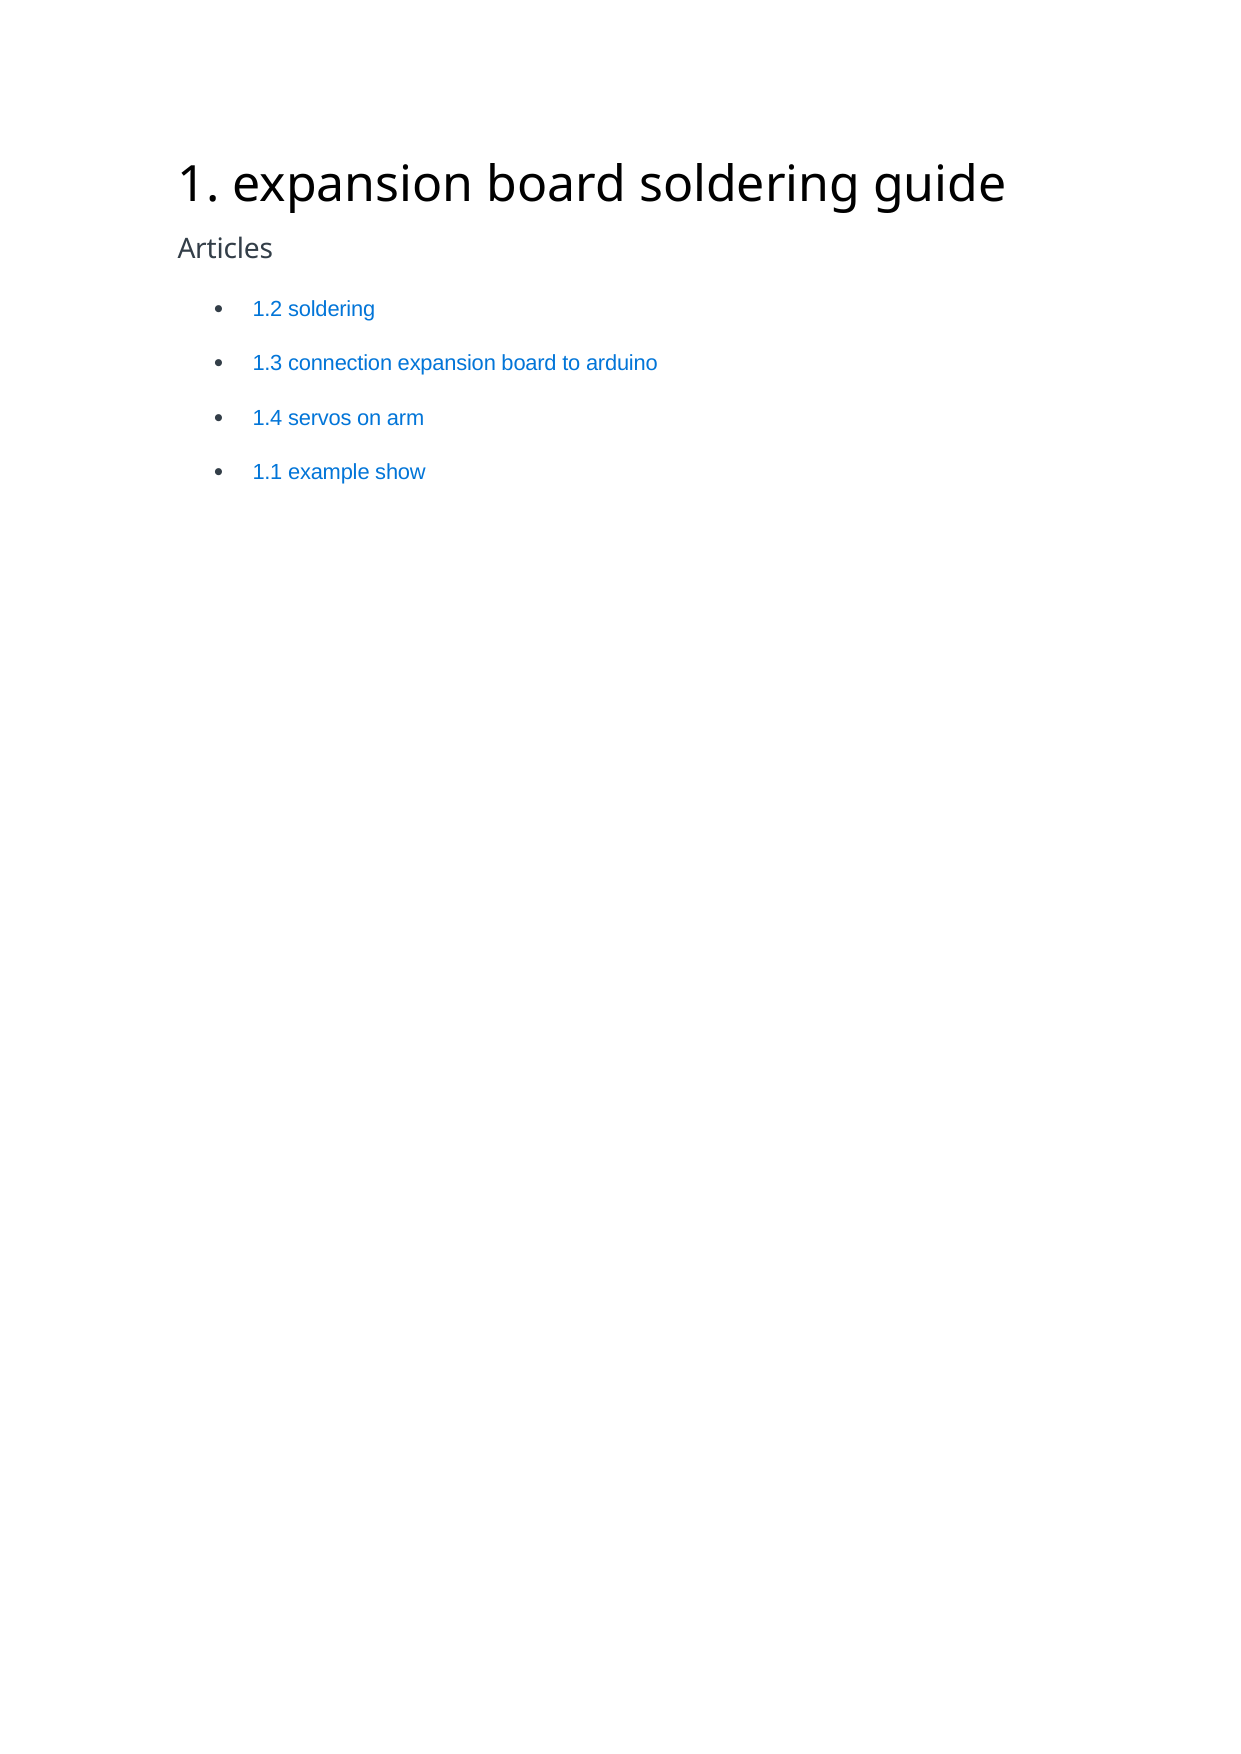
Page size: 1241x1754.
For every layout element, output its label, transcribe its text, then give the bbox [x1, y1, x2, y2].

list 1.2 soldering [215, 296, 1063, 321]
list 1.1 example show [215, 459, 1063, 484]
list 1.3 connection expansion board to arduino [215, 350, 1063, 375]
subtitle 1. expansion board soldering guide [177, 148, 1063, 216]
subtitle Articles [177, 228, 1063, 267]
list 1.4 servos on arm [215, 404, 1063, 430]
